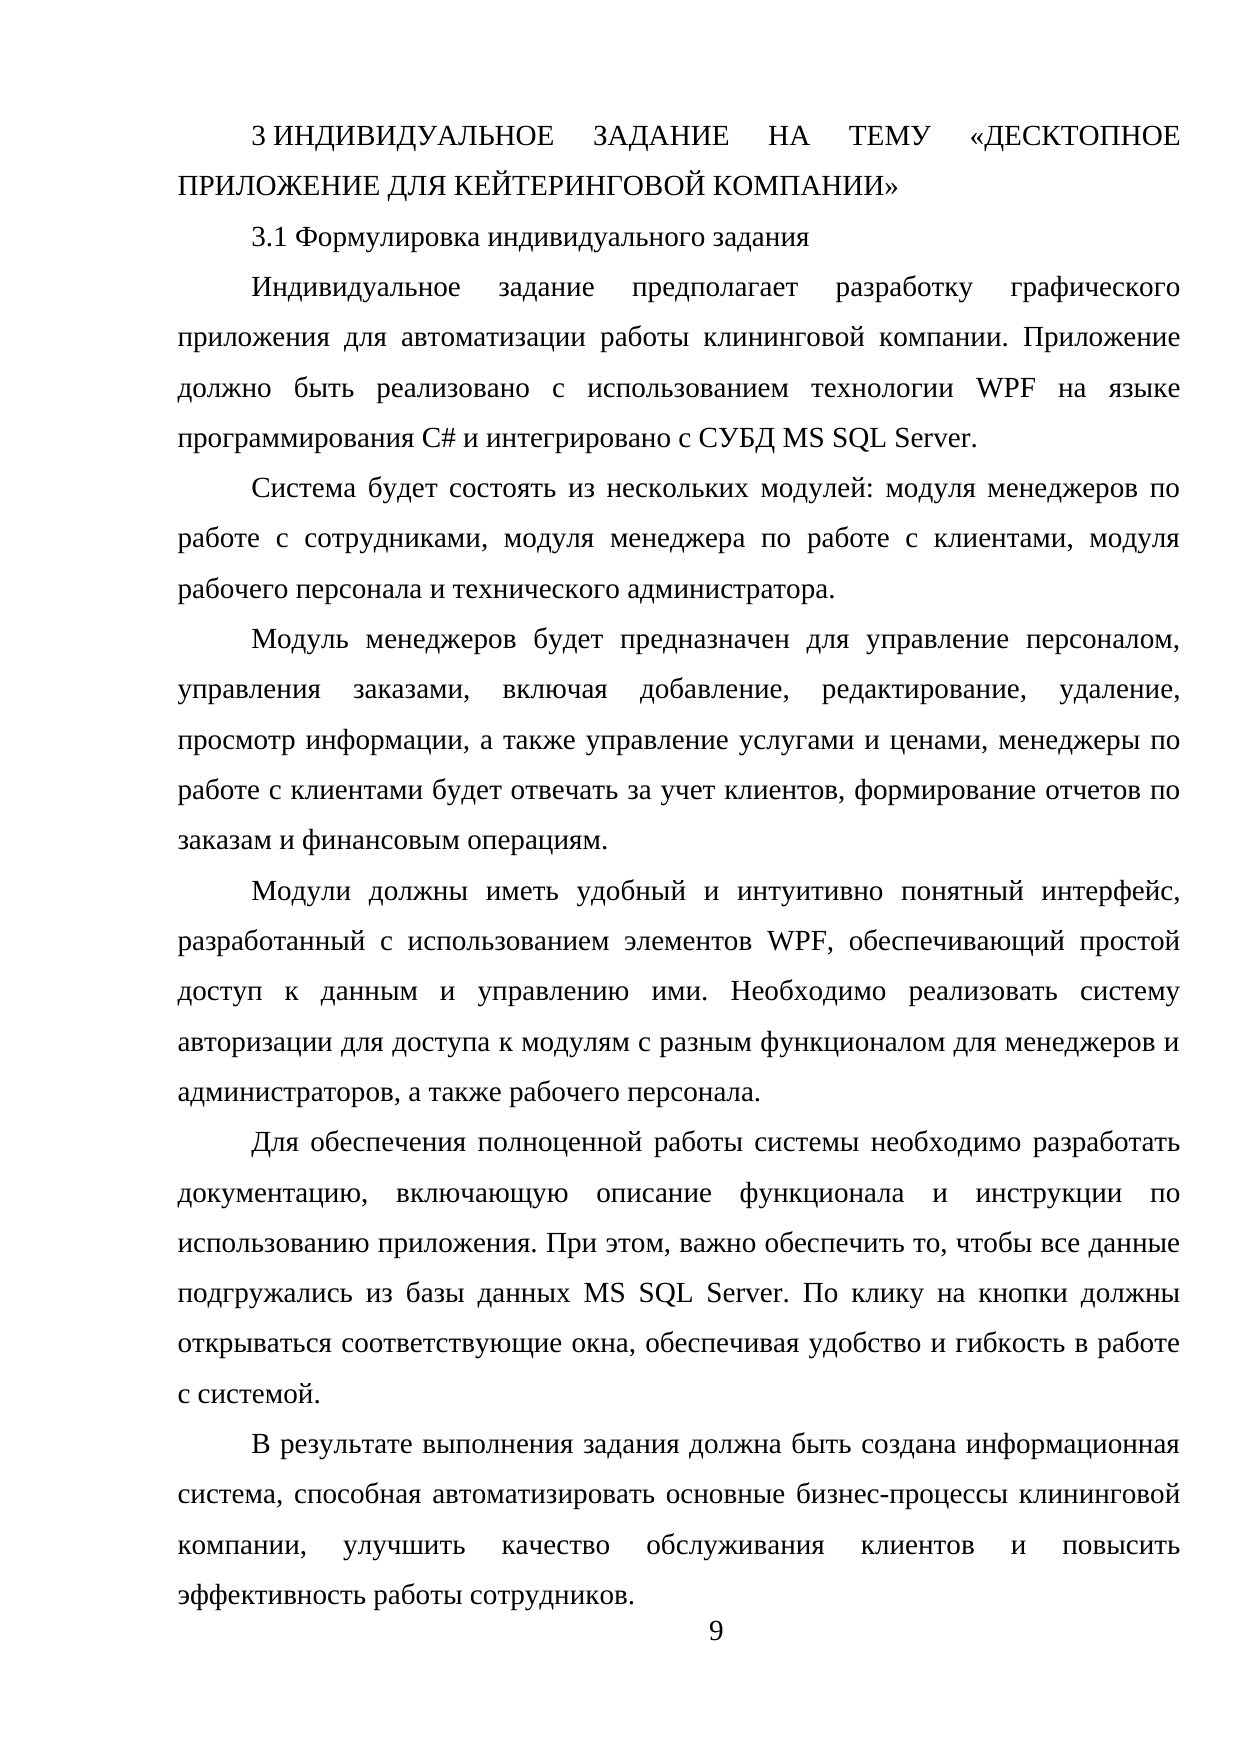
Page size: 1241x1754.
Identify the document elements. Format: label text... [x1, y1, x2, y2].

text В результате выполнения задания должна быть создана информационная система, способная автоматизировать основные бизнес-процессы клининговой компании, улучшить качество обслуживания клиентов и повысить эффективность работы сотрудников. [177, 1426, 1181, 1611]
text Индивидуальное задание предполагает разработку графического приложения для автоматизации работы клининговой компании. Приложение должно быть реализовано с использованием технологии WPF на языке программирования C# и интегрировано с СУБД MS SQL Server. [177, 269, 1181, 453]
text Модули должны иметь удобный и интуитивно понятный интерфейс, разработанный с использованием элементов WPF, обеспечивающий простой доступ к данным и управлению ими. Необходимо реализовать систему авторизации для доступа к модулям с разным функционалом для менеджеров и администраторов, а также рабочего персонала. [177, 873, 1181, 1108]
subtitle 3.1 Формулировка индивидуального задания [177, 219, 1181, 252]
text Модуль менеджеров будет предназначен для управление персоналом, управления заказами, включая добавление, редактирование, удаление, просмотр информации, а также управление услугами и ценами, менеджеры по работе с клиентами будет отвечать за учет клиентов, формирование отчетов по заказам и финансовым операциям. [177, 621, 1181, 856]
text Система будет состоять из нескольких модулей: модуля менеджеров по работе с сотрудниками, модуля менеджера по работе с клиентами, модуля рабочего персонала и технического администратора. [177, 470, 1181, 604]
subtitle 3,ИНДИВИДУАЛЬНОЕ ЗАДАНИЕ НА ТЕМУ «ДЕСКТОПНОЕ ПРИЛОЖЕНИЕ ДЛЯ КЕЙТЕРИНГОВОЙ КОМПАНИИ» [177, 118, 1181, 202]
text Для обеспечения полноценной работы системы необходимо разработать документацию, включающую описание функционала и инструкции по использованию приложения. При этом, важно обеспечить то, чтобы все данные подгружались из базы данных MS SQL Server. По клику на кнопки должны открываться соответствующие окна, обеспечивая удобство и гибкость в работе с системой. [177, 1124, 1181, 1409]
